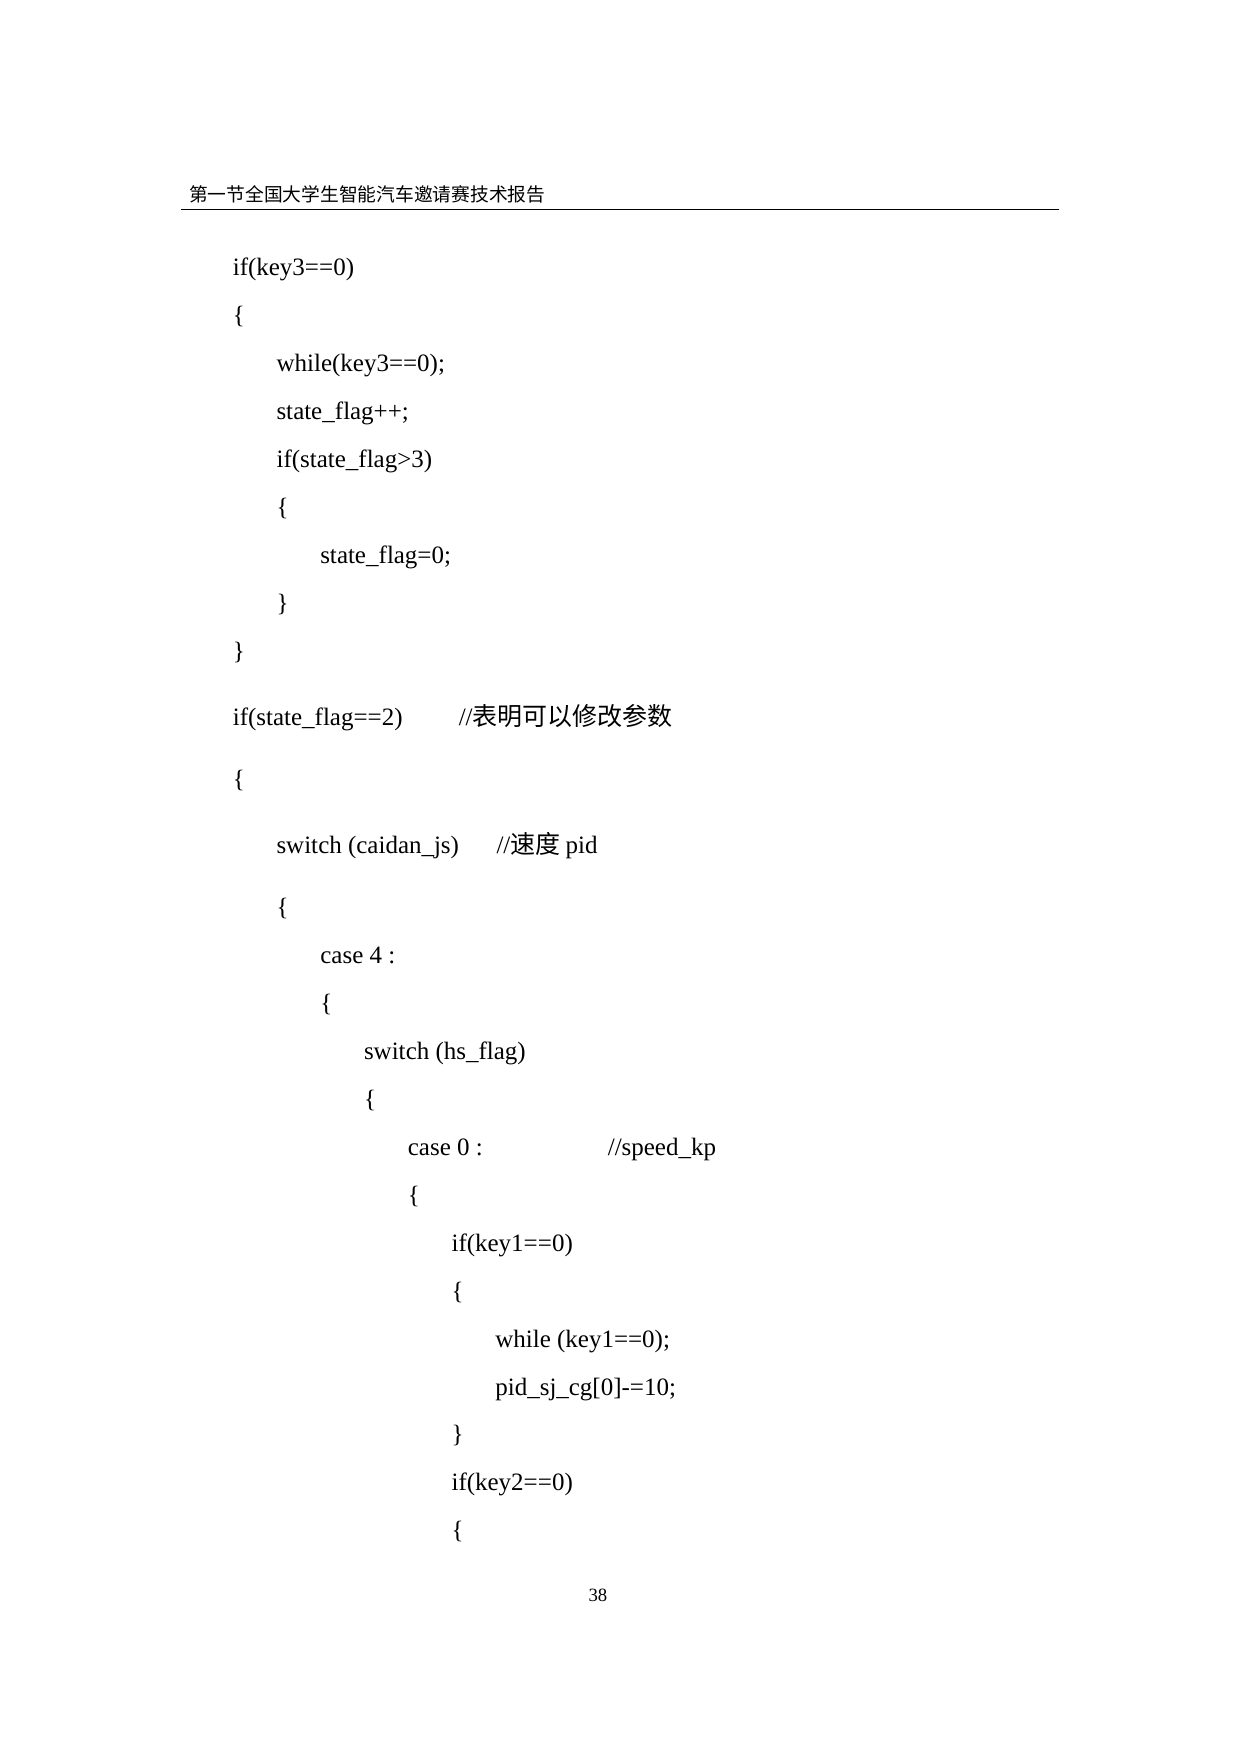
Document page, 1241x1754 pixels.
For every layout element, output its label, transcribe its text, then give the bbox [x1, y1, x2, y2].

list { [189, 298, 1051, 331]
list state_flag=0; [189, 538, 1051, 571]
list switch (caidan_js) //速度pid [189, 810, 1051, 875]
list { [189, 986, 1051, 1019]
list { [189, 1513, 1051, 1546]
list if(state_flag>3) [189, 442, 1051, 475]
list { [189, 1274, 1051, 1306]
list { [189, 490, 1051, 523]
list { [189, 891, 1051, 923]
list } [189, 634, 1051, 666]
list } [189, 586, 1051, 618]
list pid_sj_cg[0]-=10; [189, 1370, 1051, 1402]
list state_flag++; [189, 394, 1051, 427]
list if(key1==0) [189, 1226, 1051, 1258]
list { [189, 1178, 1051, 1211]
list { [189, 762, 1051, 795]
list } [189, 1418, 1051, 1450]
list if(key2==0) [189, 1466, 1051, 1498]
list case 4 : [189, 938, 1051, 971]
list if(key3==0) [189, 251, 1051, 283]
list while(key3==0); [189, 346, 1051, 379]
list { [189, 1082, 1051, 1115]
list case 0 : //speed_kp [189, 1130, 1051, 1163]
list switch (hs_flag) [189, 1034, 1051, 1067]
list while (key1==0); [189, 1322, 1051, 1354]
list if(state_flag==2) //表明可以修改参数 [189, 682, 1051, 747]
